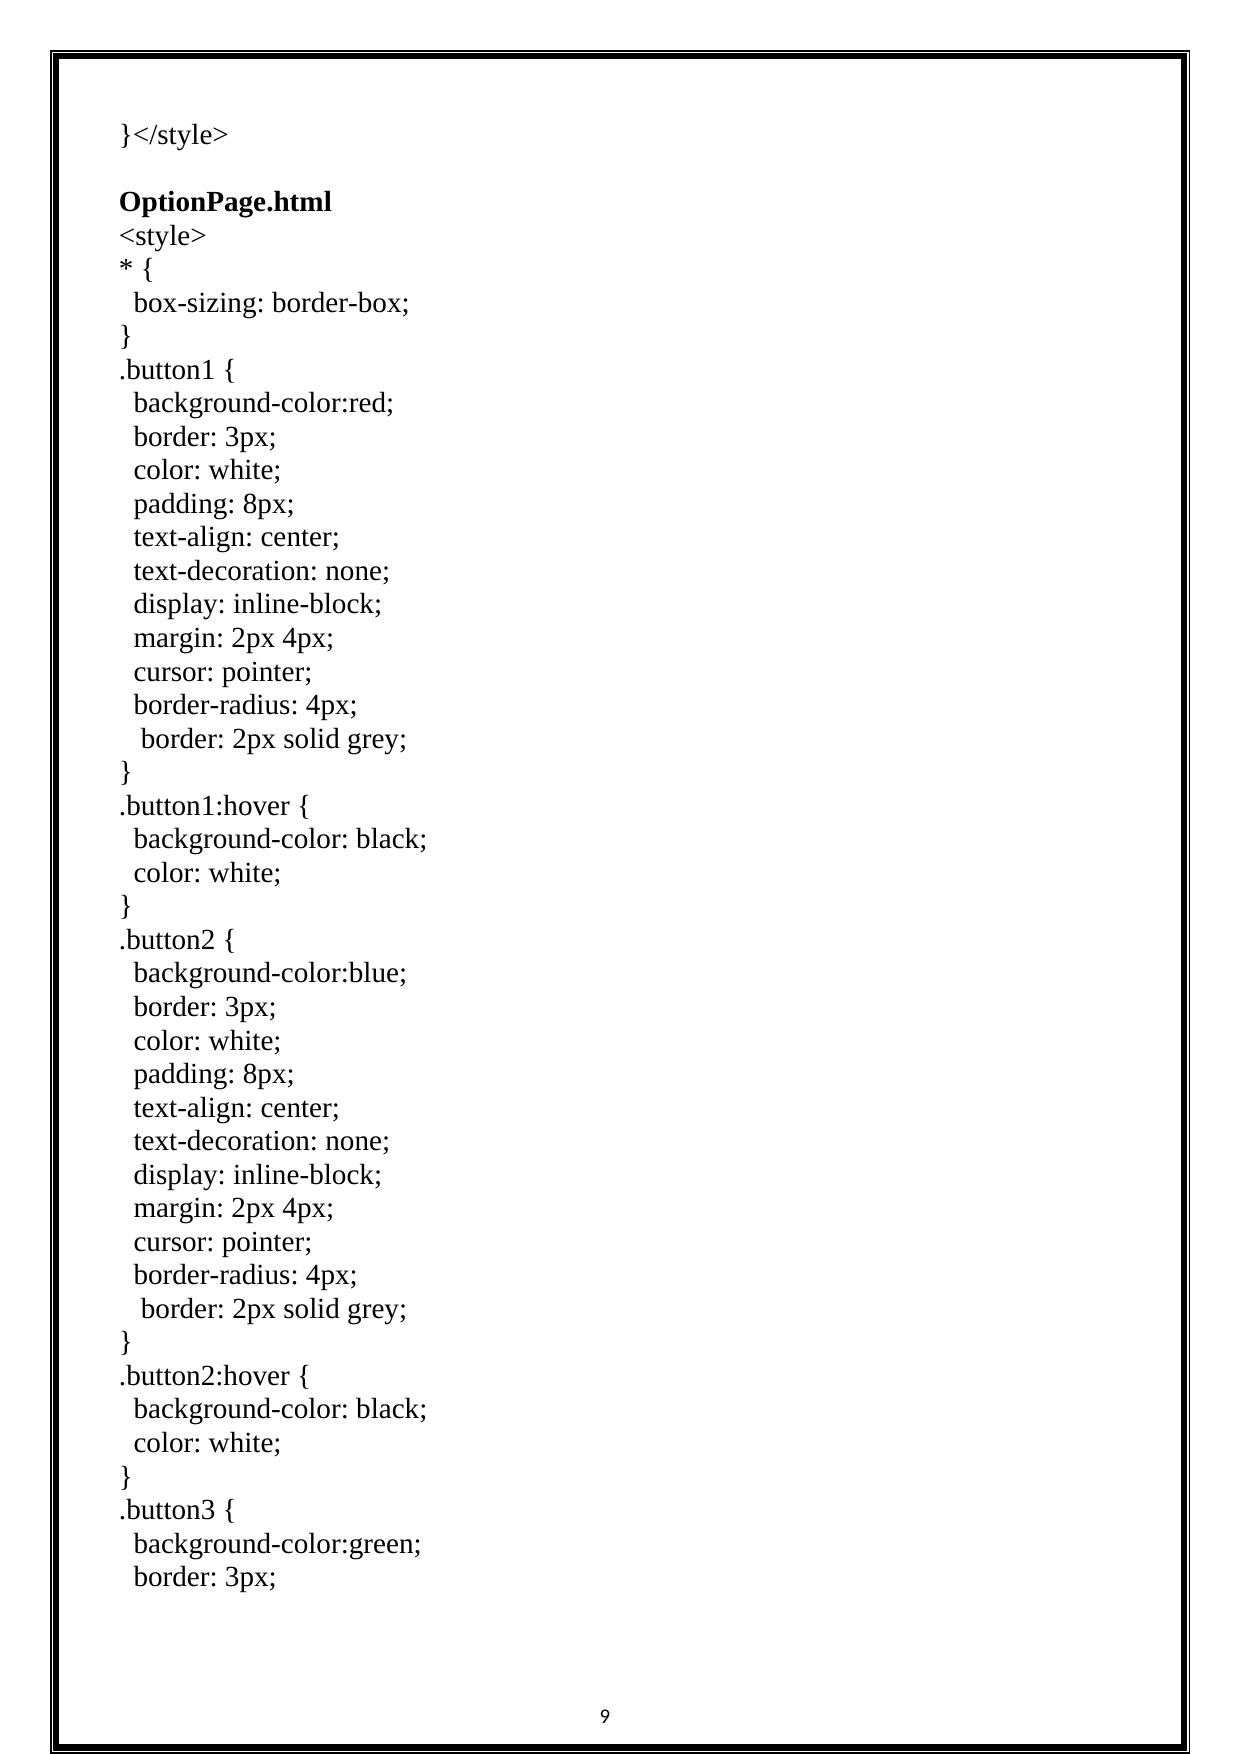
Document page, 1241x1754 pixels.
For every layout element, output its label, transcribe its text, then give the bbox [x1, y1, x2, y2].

text cursor: pointer; [119, 1224, 1121, 1257]
text } [119, 1324, 1121, 1358]
text }</style> [119, 117, 1121, 151]
text display: inline-block; [119, 587, 1121, 620]
text text-decoration: none; [119, 553, 1121, 587]
text display: inline-block; [119, 1157, 1121, 1190]
text border: 2px solid grey; [119, 721, 1121, 754]
text margin: 2px 4px; [119, 620, 1121, 654]
text background-color:red; [119, 385, 1121, 419]
text color: white; [119, 1023, 1121, 1056]
text .button1 { [119, 352, 1121, 385]
text border: 3px; [119, 1559, 1121, 1593]
text OptionPage.html [119, 184, 1121, 218]
text .button3 { [119, 1492, 1121, 1526]
text text-align: center; [119, 519, 1121, 553]
text padding: 8px; [119, 1056, 1121, 1090]
text text-decoration: none; [119, 1123, 1121, 1157]
text .button2:hover { [119, 1358, 1121, 1392]
text background-color:blue; [119, 956, 1121, 989]
text color: white; [119, 855, 1121, 888]
text } [119, 888, 1121, 922]
text border: 3px; [119, 419, 1121, 452]
text text-align: center; [119, 1090, 1121, 1123]
text color: white; [119, 1425, 1121, 1459]
text margin: 2px 4px; [119, 1190, 1121, 1224]
text .button1:hover { [119, 788, 1121, 821]
text * { [119, 251, 1121, 285]
text } [119, 754, 1121, 788]
text color: white; [119, 452, 1121, 486]
text background-color: black; [119, 1392, 1121, 1425]
text } [119, 1459, 1121, 1492]
text <style> [119, 218, 1121, 251]
text border: 3px; [119, 989, 1121, 1023]
text } [119, 318, 1121, 352]
text .button2 { [119, 922, 1121, 956]
text border-radius: 4px; [119, 687, 1121, 721]
text padding: 8px; [119, 486, 1121, 519]
text background-color: black; [119, 821, 1121, 855]
text cursor: pointer; [119, 654, 1121, 687]
text border-radius: 4px; [119, 1257, 1121, 1291]
text box-sizing: border-box; [119, 285, 1121, 318]
text background-color:green; [119, 1526, 1121, 1559]
text border: 2px solid grey; [119, 1291, 1121, 1324]
